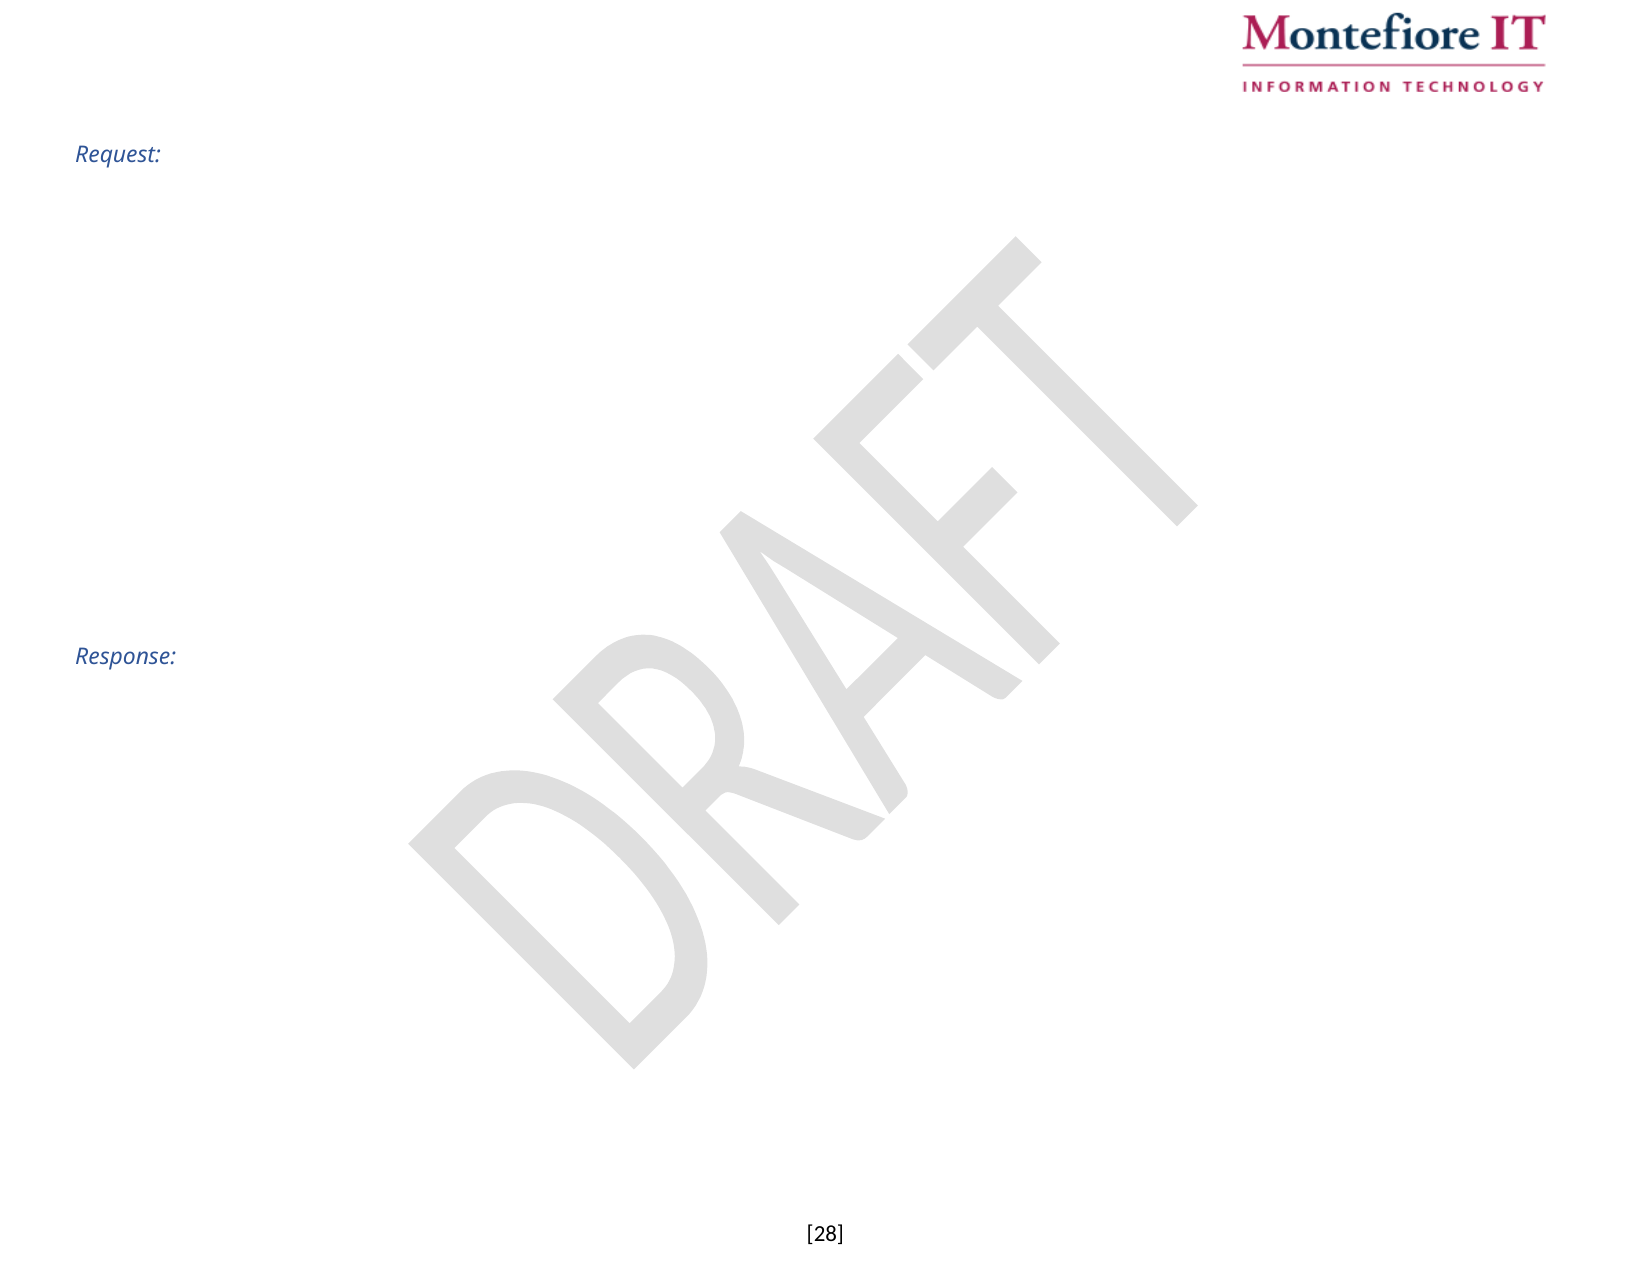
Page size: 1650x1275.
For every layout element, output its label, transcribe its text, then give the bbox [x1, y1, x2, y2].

subtitle Request: [75, 138, 1575, 169]
subtitle Response: [75, 641, 1575, 672]
picture [1214, 0, 1575, 106]
